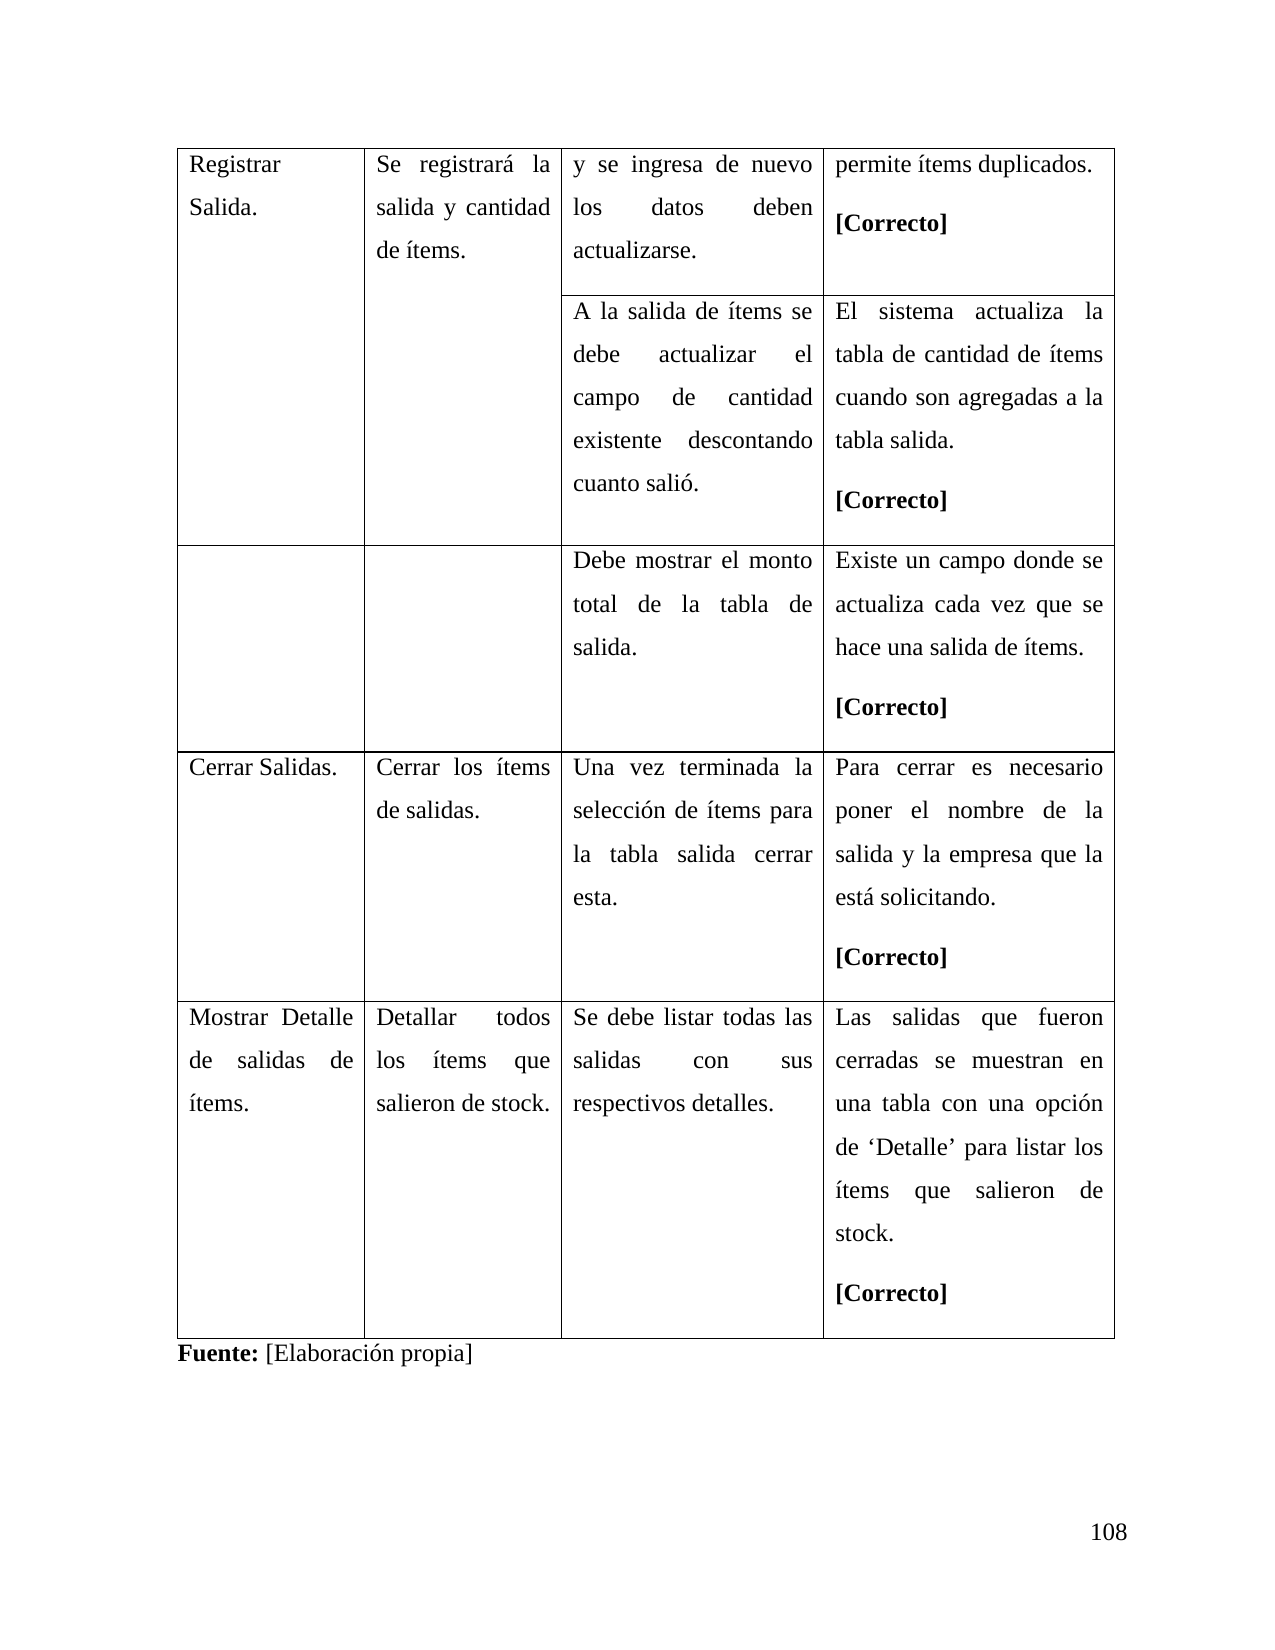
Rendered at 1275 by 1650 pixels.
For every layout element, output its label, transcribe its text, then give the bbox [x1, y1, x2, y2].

table_cell Existe un campo donde se actualiza cada vez que se hace una salida de ítems. [Correcto] [824, 546, 1114, 751]
table_cell Cerrar los ítems de salidas. [365, 753, 561, 1001]
table_cell Mostrar Detalle de salidas de ítems. [178, 1002, 364, 1337]
table_cell [178, 546, 364, 751]
table_cell El sistema actualiza la tabla de cantidad de ítems cuando son agregadas a la tabla salida. [Correcto] [824, 296, 1114, 544]
table_cell Detallar todos los ítems que salieron de stock. [365, 1002, 561, 1337]
table_cell [365, 546, 561, 751]
table_cell Se debe listar todas las salidas con sus respectivos detalles. [562, 1002, 823, 1337]
table_cell Una vez terminada la selección de ítems para la tabla salida cerrar esta. [562, 753, 823, 1001]
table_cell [824, 149, 1114, 295]
text Fuente: [Elaboración propia] [177, 1338, 1127, 1367]
table_cell Debe mostrar el monto total de la tabla de salida. [562, 546, 823, 751]
table_cell A la salida de ítems se debe actualizar el campo de cantidad existente descontando cuanto salió. [562, 296, 823, 544]
table_cell Las salidas que fueron cerradas se muestran en una tabla con una opción de ‘Detalle’ para listar los ítems que salieron de stock. [Correcto] [824, 1002, 1114, 1337]
table_cell Cerrar Salidas. [178, 753, 364, 1001]
table_cell Para cerrar es necesario poner el nombre de la salida y la empresa que la está solicitando. [Correcto] [824, 753, 1114, 1001]
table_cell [562, 149, 823, 295]
